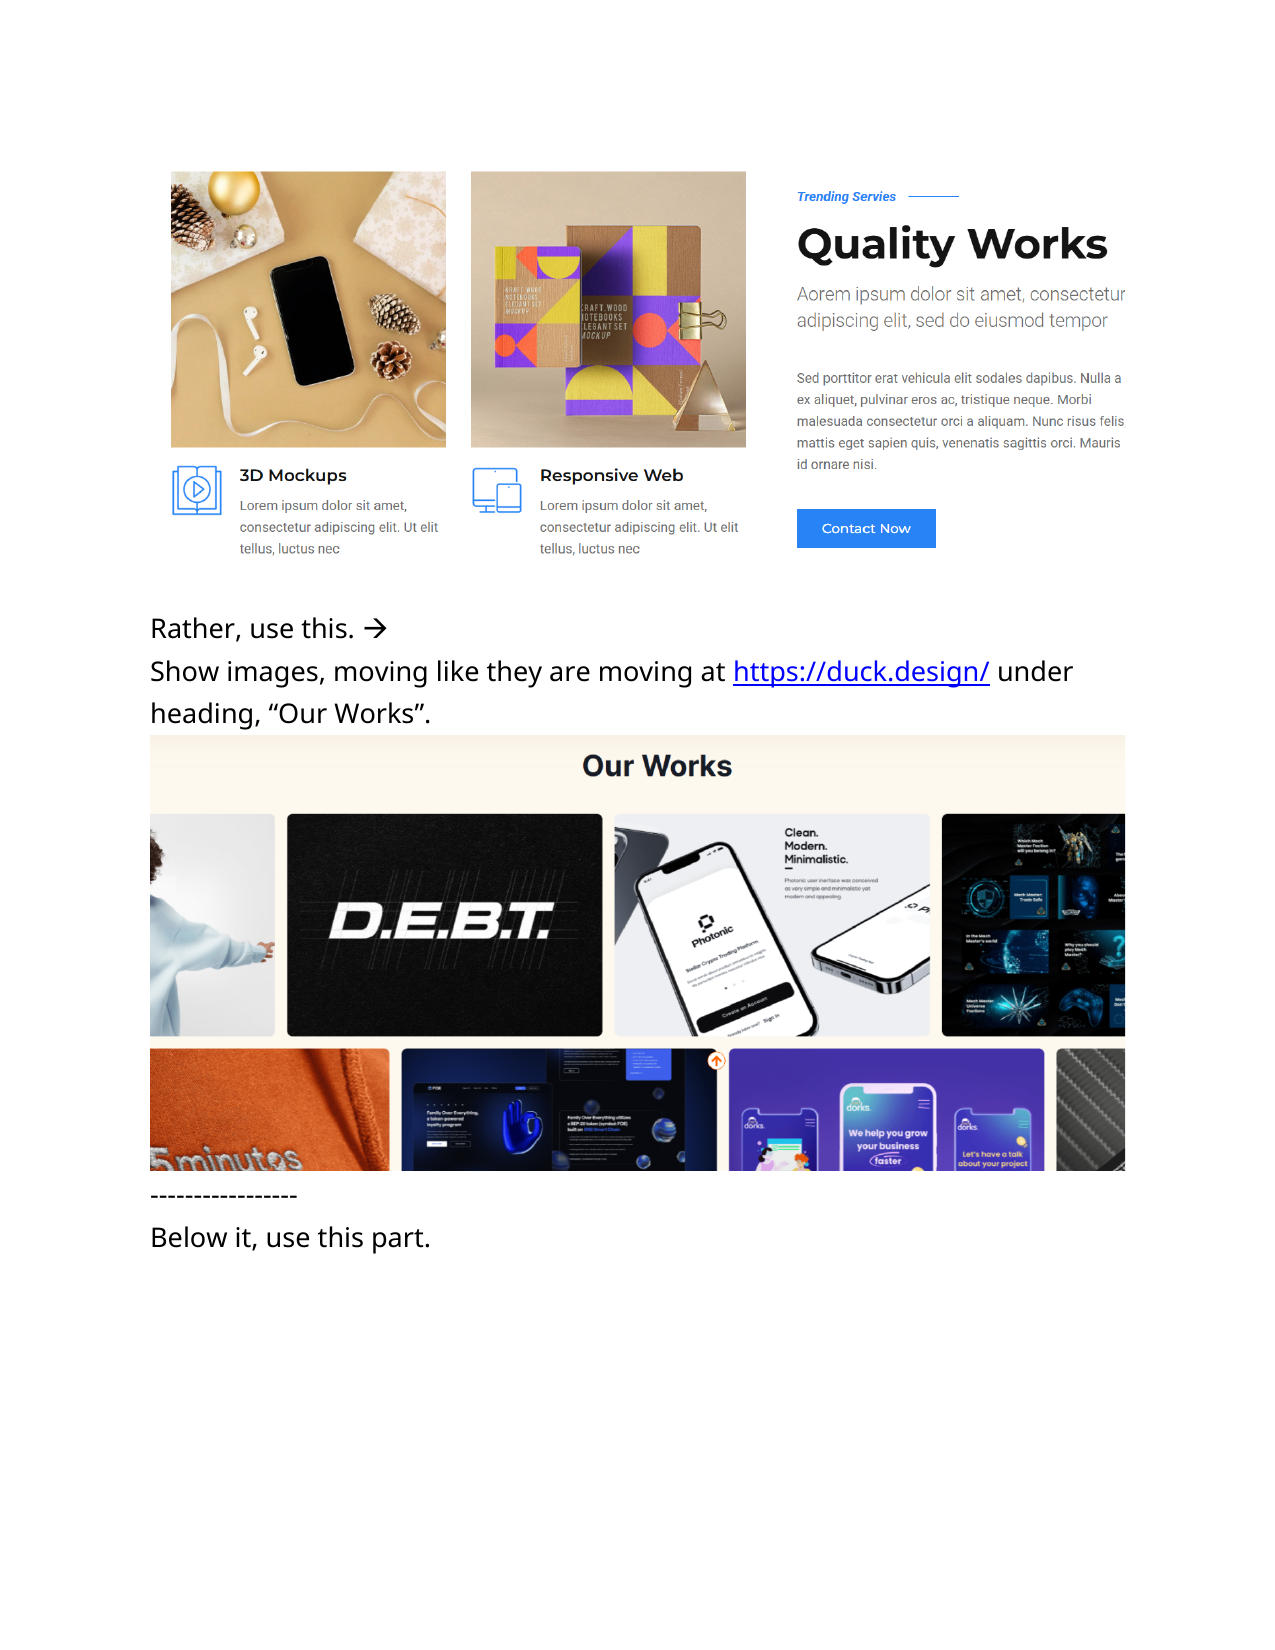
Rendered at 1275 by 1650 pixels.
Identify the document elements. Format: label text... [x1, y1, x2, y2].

text - Real Results ------------------------ In template, do not use this part. Rather, use this. Show images, moving like they are moving at https://duck.design/ under heading, “Our Works”. ----------------- Below it, use this part. This is the matter. Numbering required 1, 2, 3. [150, 605, 1125, 735]
picture [150, 735, 1125, 1171]
picture [150, 150, 1125, 605]
text - Real Results ------------------------ In template, do not use this part. Rather, use this. Show images, moving like they are moving at https://duck.design/ under heading, “Our Works”. ----------------- Below it, use this part. This is the matter. Numbering required 1, 2, 3. [150, 1171, 1125, 1255]
